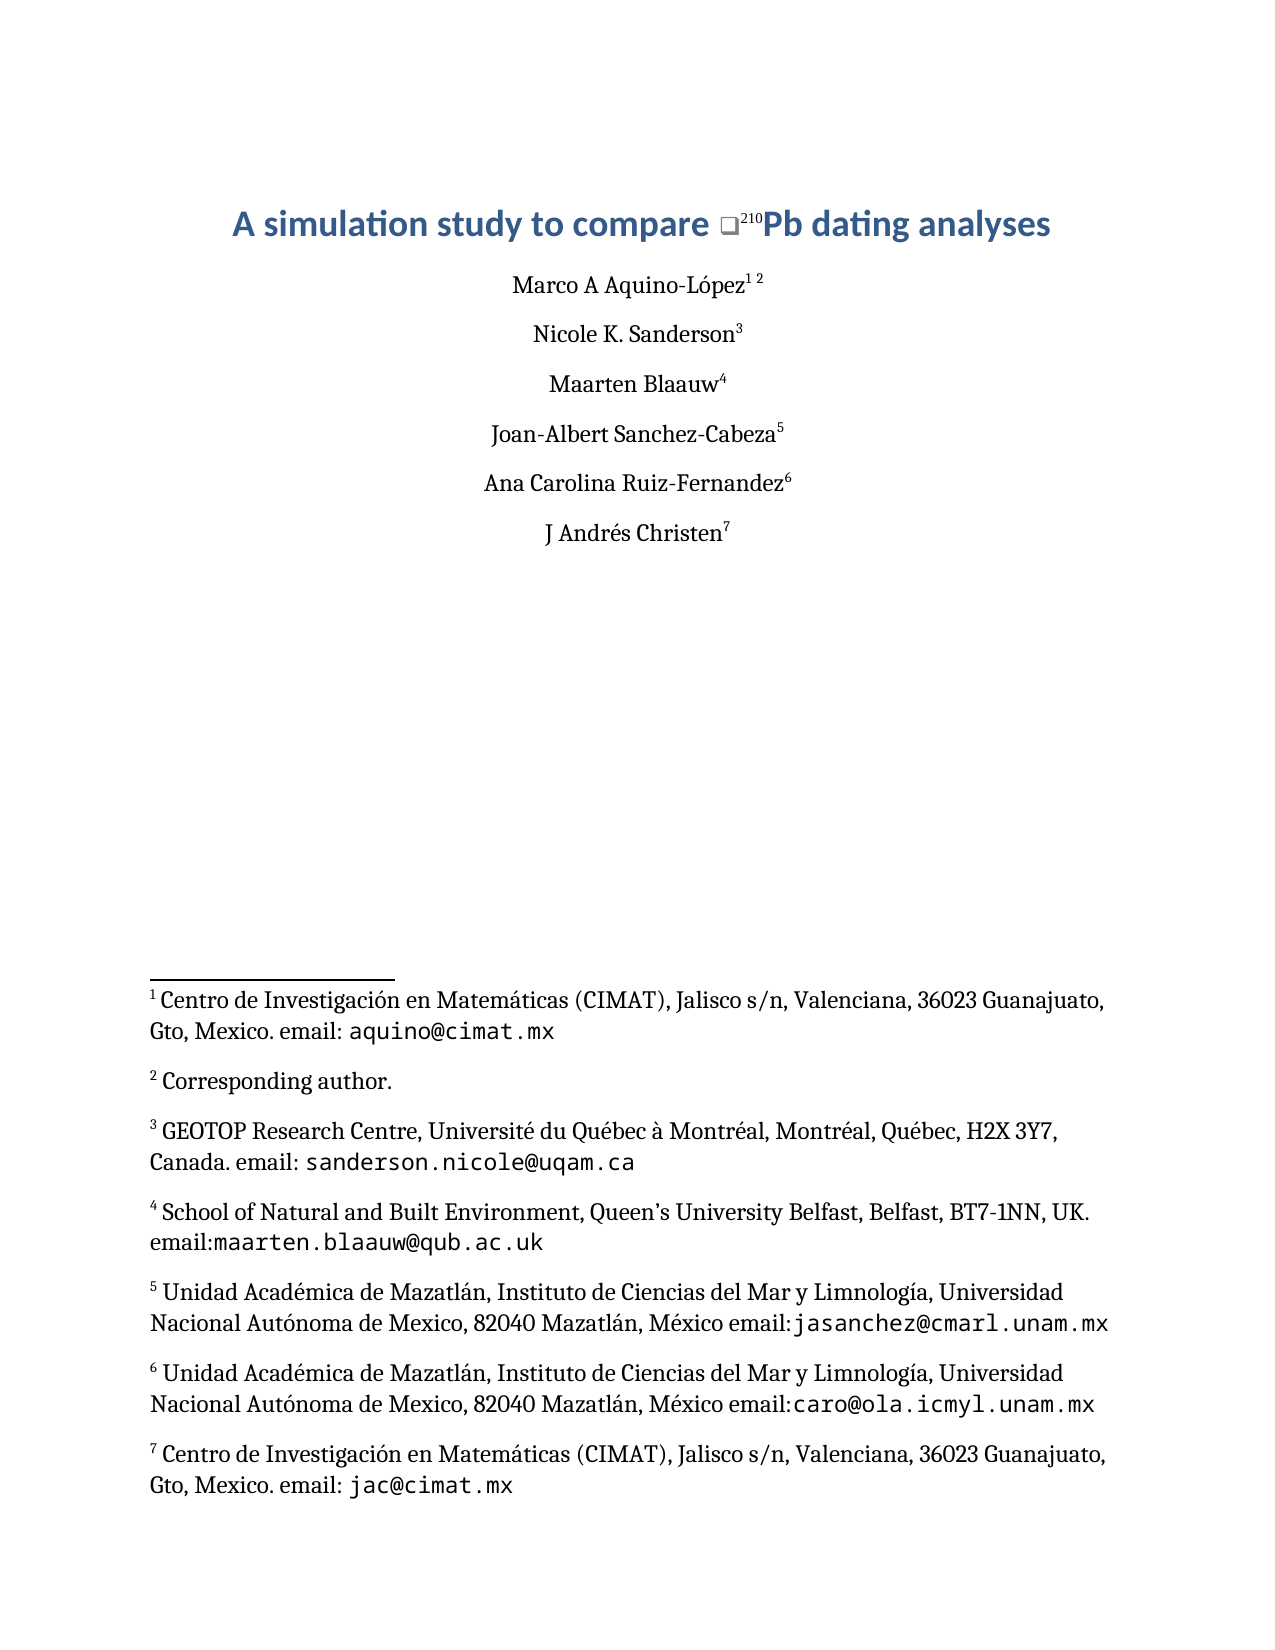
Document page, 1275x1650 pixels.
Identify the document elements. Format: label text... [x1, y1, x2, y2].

text J Andrés Christen [150, 519, 1125, 547]
title A simulation study to compare Pb dating analyses [150, 200, 1125, 246]
text Ana Carolina Ruiz-Fernandez [150, 469, 1125, 498]
text Joan-Albert Sanchez-Cabeza [150, 419, 1125, 448]
text Nicole K. Sanderson [150, 320, 1125, 349]
text Maarten Blaauw [150, 370, 1125, 399]
text Marco A Aquino-López [150, 271, 1125, 299]
